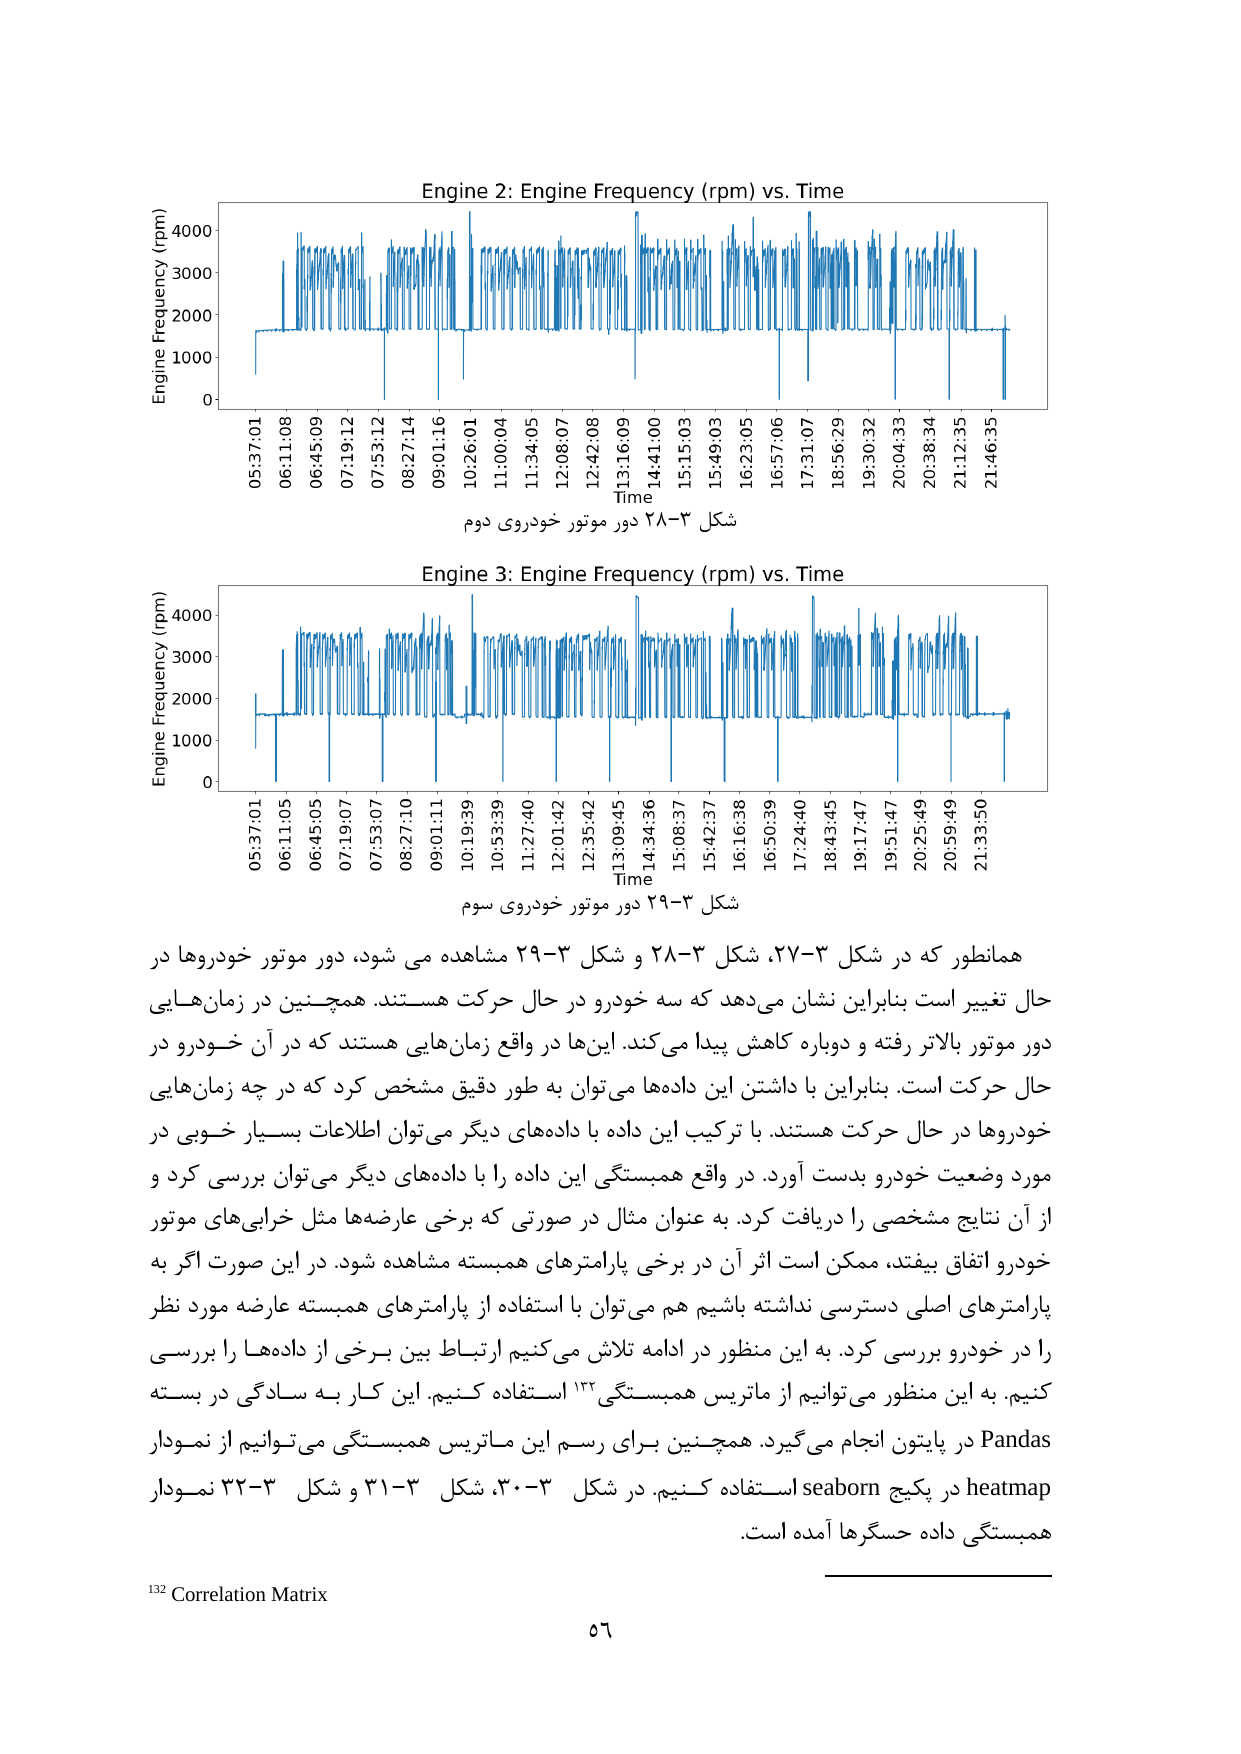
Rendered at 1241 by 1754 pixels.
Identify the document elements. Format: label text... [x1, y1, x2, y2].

picture [147, 177, 1052, 511]
picture [147, 560, 1052, 893]
